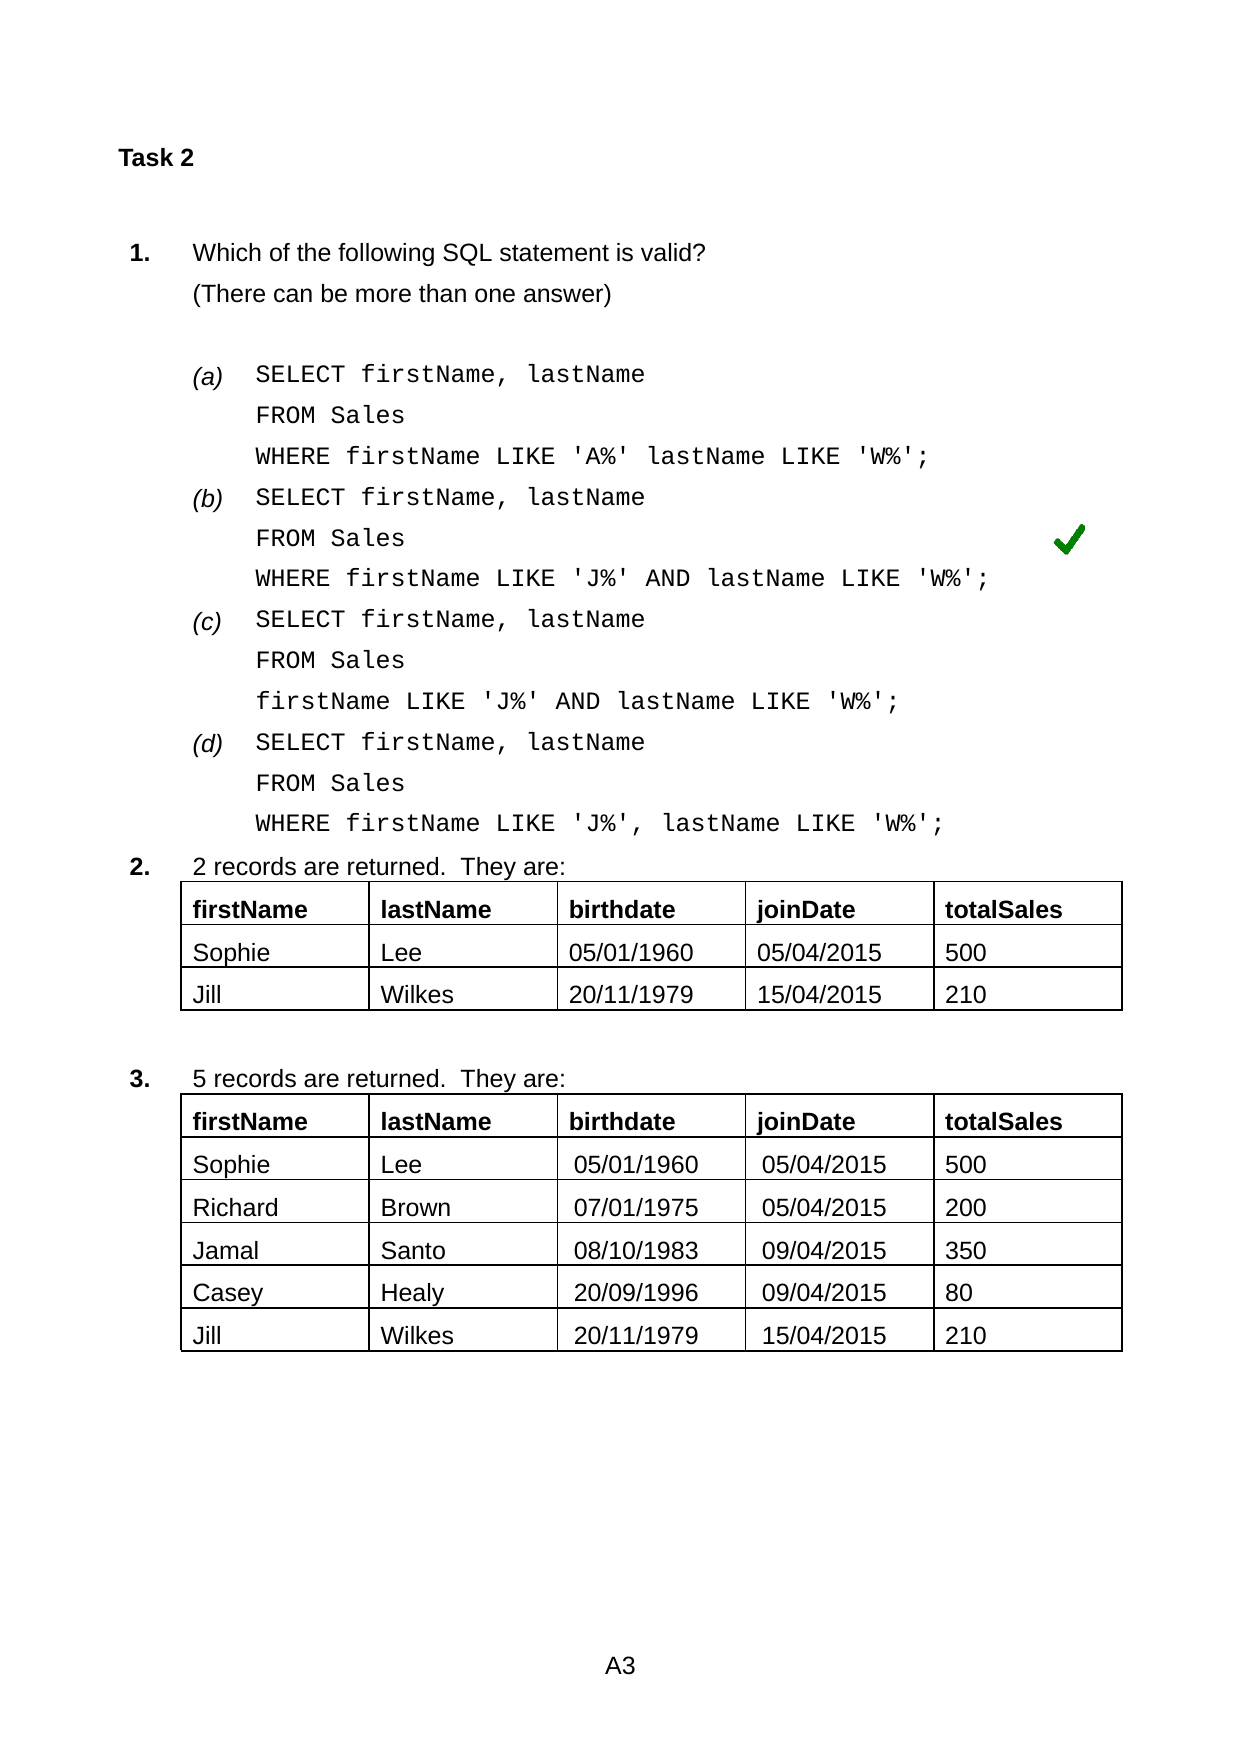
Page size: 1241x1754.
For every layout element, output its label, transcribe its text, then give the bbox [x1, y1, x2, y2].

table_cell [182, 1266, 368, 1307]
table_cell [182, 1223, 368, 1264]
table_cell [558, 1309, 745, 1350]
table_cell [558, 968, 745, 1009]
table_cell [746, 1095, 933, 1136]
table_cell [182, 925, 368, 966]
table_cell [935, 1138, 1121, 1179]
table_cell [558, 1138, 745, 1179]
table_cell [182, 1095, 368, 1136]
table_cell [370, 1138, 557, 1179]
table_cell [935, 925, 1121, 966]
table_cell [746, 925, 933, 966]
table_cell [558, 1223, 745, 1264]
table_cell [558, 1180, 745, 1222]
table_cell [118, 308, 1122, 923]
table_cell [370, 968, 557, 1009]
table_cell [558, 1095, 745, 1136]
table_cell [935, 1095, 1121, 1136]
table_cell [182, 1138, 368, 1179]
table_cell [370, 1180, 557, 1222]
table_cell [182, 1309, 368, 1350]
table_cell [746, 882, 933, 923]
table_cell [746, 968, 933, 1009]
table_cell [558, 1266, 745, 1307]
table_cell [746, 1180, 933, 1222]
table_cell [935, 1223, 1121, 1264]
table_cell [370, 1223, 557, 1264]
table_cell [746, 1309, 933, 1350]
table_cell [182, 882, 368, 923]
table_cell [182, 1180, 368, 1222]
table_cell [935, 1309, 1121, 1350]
text Task 2 [118, 143, 1122, 172]
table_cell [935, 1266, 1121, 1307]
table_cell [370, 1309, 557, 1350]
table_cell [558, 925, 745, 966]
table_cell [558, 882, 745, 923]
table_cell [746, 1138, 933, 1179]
picture [1053, 523, 1085, 555]
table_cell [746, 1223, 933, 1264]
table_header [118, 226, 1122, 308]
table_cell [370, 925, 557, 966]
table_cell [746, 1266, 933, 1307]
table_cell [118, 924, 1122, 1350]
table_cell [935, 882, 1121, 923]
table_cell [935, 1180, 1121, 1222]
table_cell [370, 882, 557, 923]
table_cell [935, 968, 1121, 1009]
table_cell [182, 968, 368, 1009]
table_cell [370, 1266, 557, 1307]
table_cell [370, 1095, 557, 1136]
